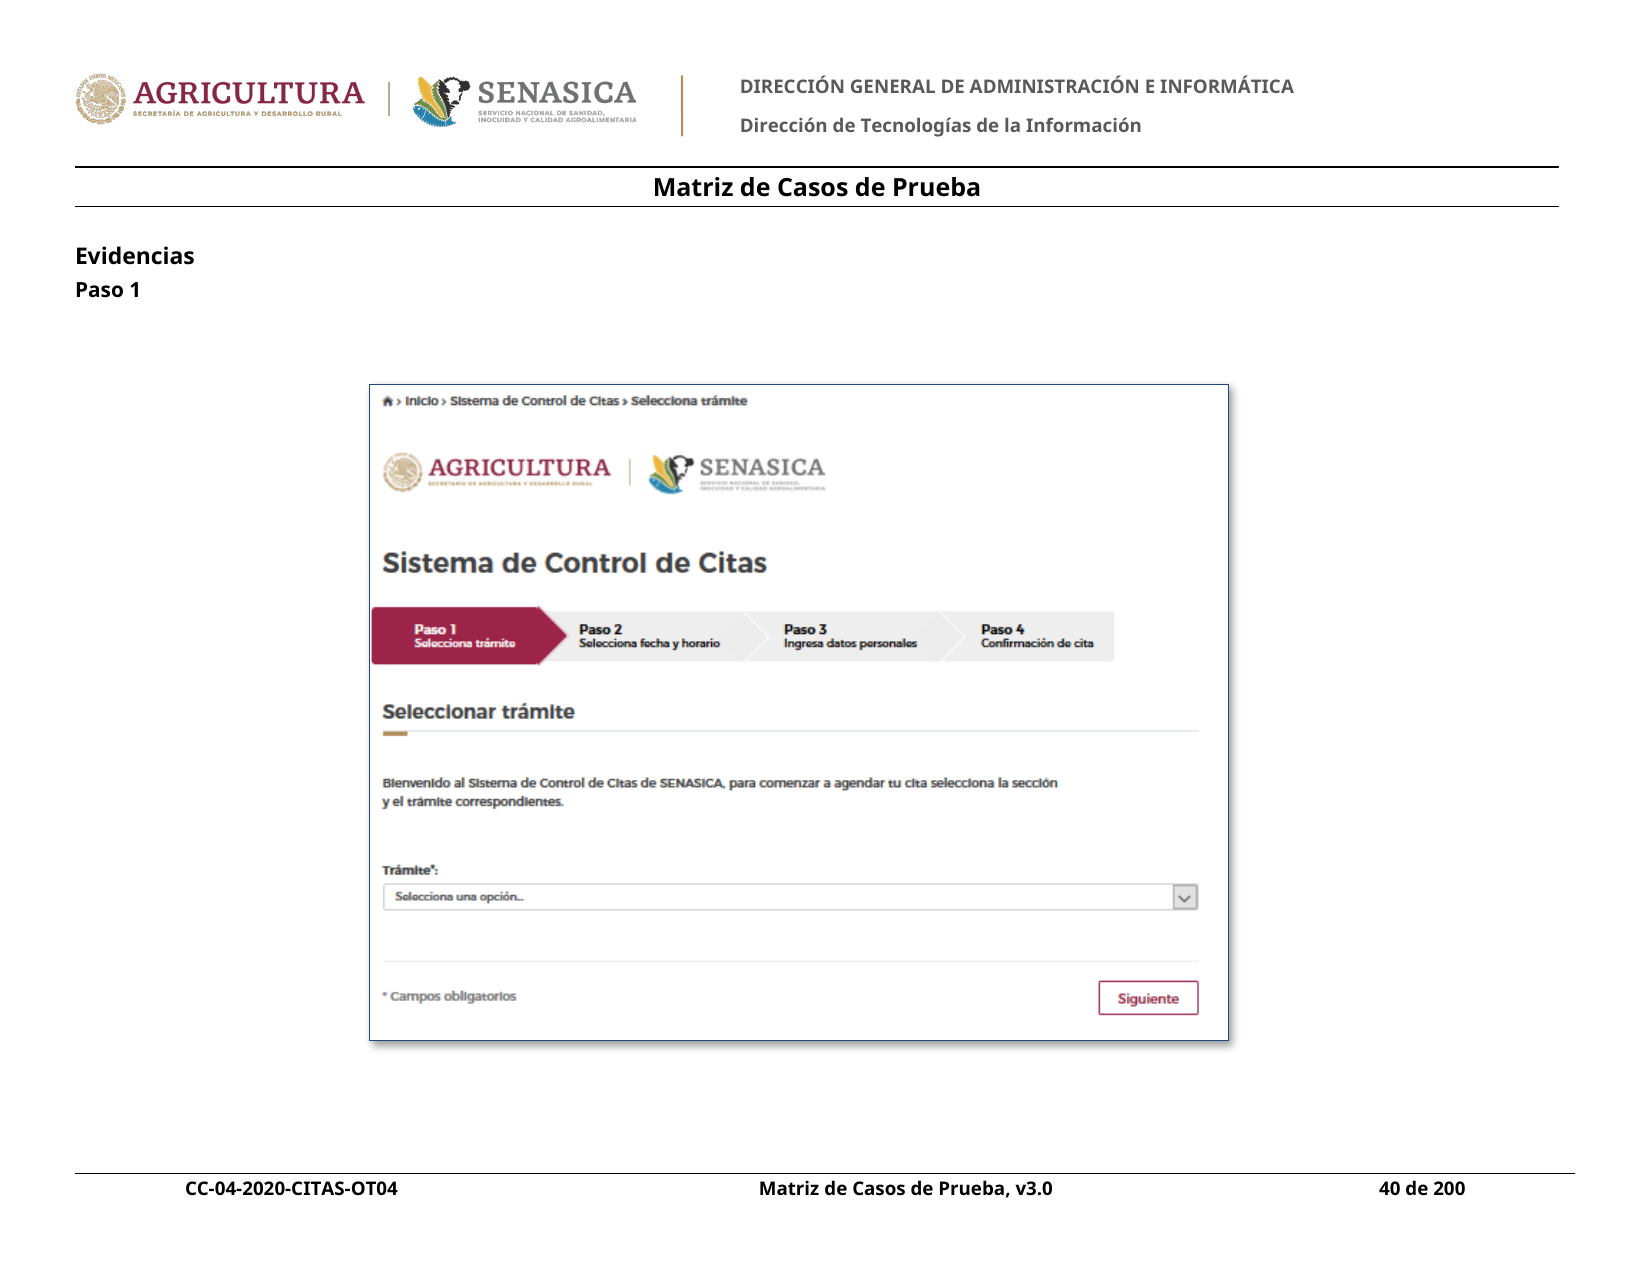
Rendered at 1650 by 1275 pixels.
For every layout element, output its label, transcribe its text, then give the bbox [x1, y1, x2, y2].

table_header Evidencias Paso 1 [68, 235, 1537, 303]
picture [370, 385, 1228, 1040]
table_cell [68, 304, 1537, 1124]
picture [75, 73, 637, 127]
